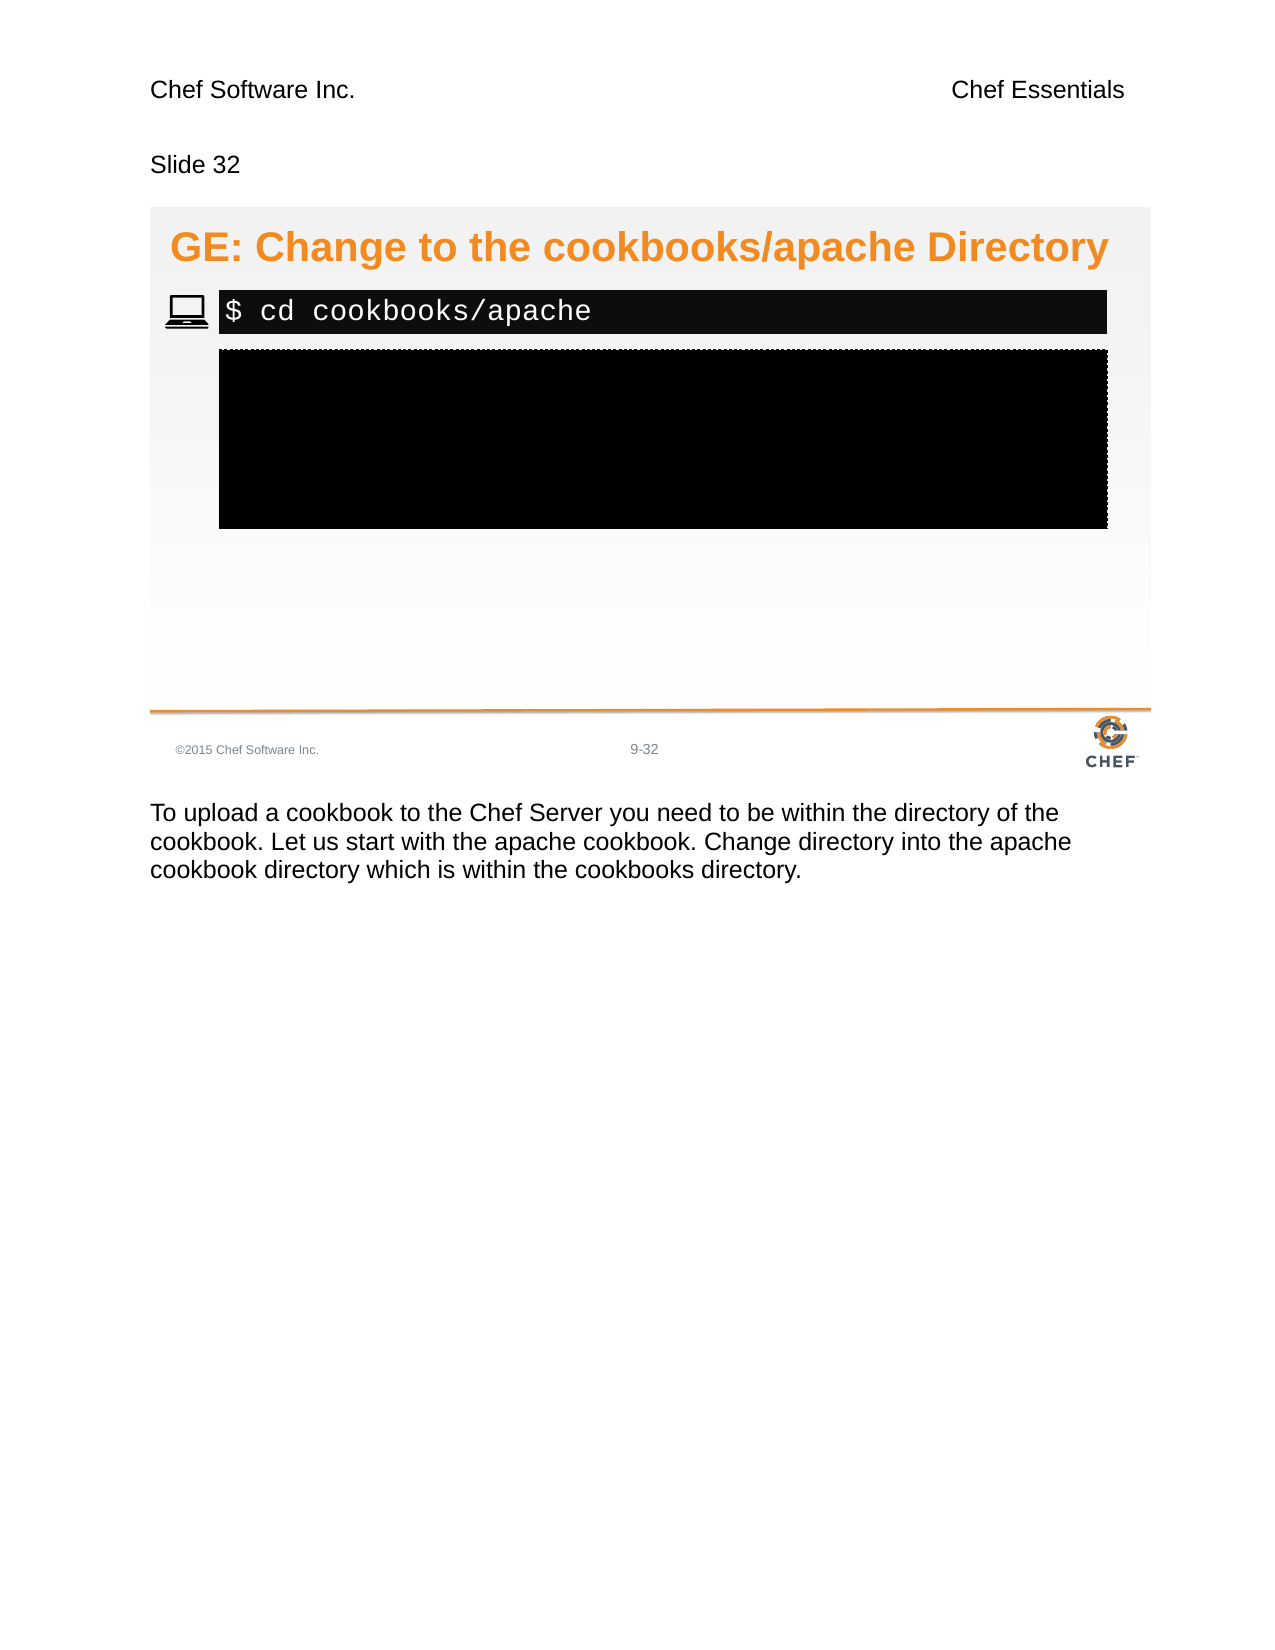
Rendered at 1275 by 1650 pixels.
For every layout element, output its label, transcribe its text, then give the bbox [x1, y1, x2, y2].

text Slide 32 [150, 150, 1125, 179]
text To upload a cookbook to the Chef Server you need to be within the directory of the cookbook. Let us start with the apache cookbook. Change directory into the apache cookbook directory which is within the cookbooks directory. [150, 798, 1125, 884]
